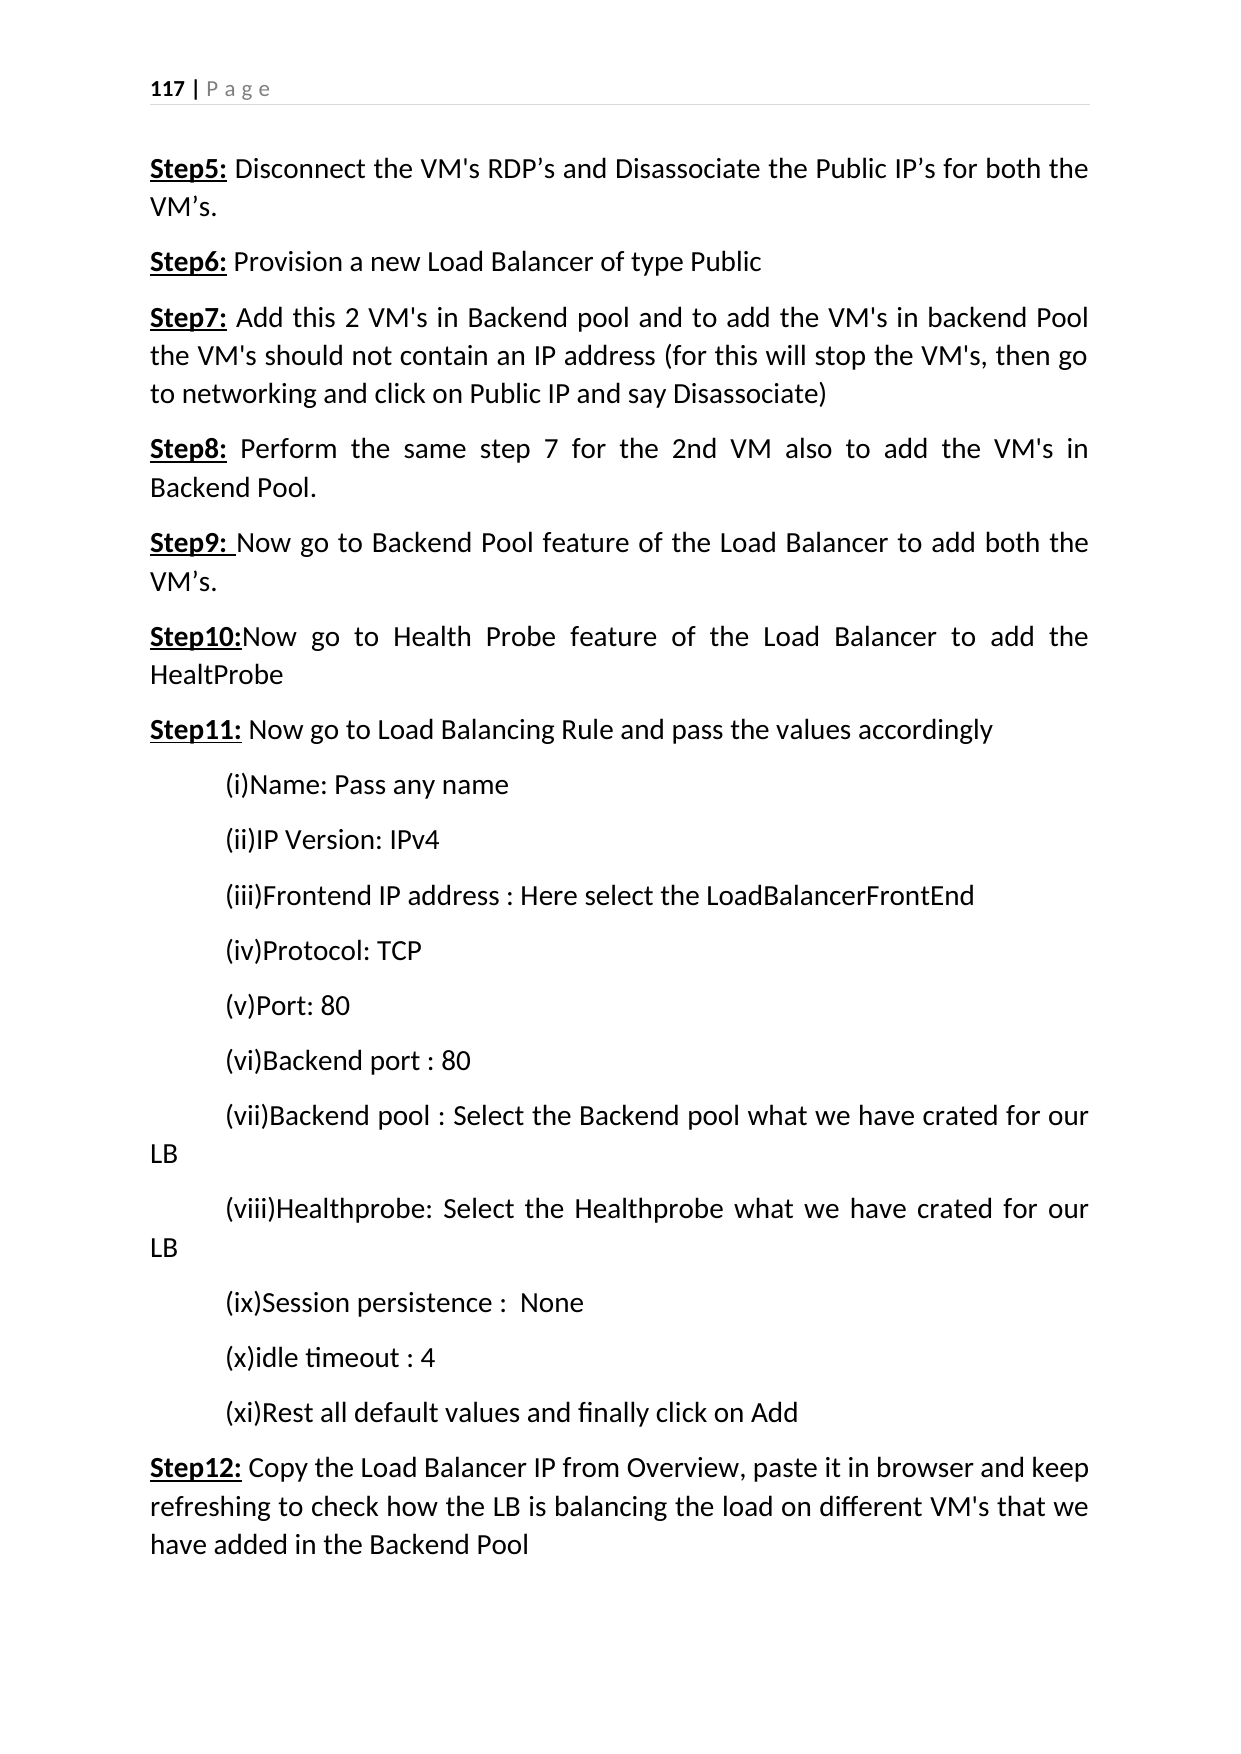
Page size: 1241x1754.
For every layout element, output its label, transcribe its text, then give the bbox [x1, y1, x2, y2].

text (xi)Rest all default values and finally click on Add [150, 1394, 1090, 1430]
text Step6: Provision a new Load Balancer of type Public [150, 243, 1090, 279]
text (iv)Protocol: TCP [150, 932, 1090, 967]
text Step7: Add this 2 VM's in Backend pool and to add the VM's in backend Pool the VM's should not contain an IP address (for this will stop the VM's, then go to networking and click on Public IP and say Disassociate) [150, 299, 1090, 411]
text Step9: Now go to Backend Pool feature of the Load Balancer to add both the VM’s. [150, 524, 1090, 598]
text (v)Port: 80 [150, 987, 1090, 1022]
text Step12: Copy the Load Balancer IP from Overview, paste it in browser and keep refreshing to check how the LB is balancing the load on different VM's that we have added in the Backend Pool [150, 1449, 1090, 1562]
text (ii)IP Version: IPv4 [150, 821, 1090, 857]
text (iii)Frontend IP address : Here select the LoadBalancerFrontEnd [150, 877, 1090, 912]
text Step10:Now go to Health Probe feature of the Load Balancer to add the HealtProbe [150, 618, 1090, 692]
text (x)idle timeout : 4 [150, 1339, 1090, 1375]
text (i)Name: Pass any name [150, 766, 1090, 802]
text (ix)Session persistence : None [150, 1284, 1090, 1320]
text (vi)Backend port : 80 [150, 1042, 1090, 1077]
text Step11: Now go to Load Balancing Rule and pass the values accordingly [150, 711, 1090, 747]
text Step8: Perform the same step 7 for the 2nd VM also to add the VM's in Backend Pool. [150, 431, 1090, 505]
text (vii)Backend pool : Select the Backend pool what we have crated for our LB [150, 1097, 1090, 1171]
text Step5: Disconnect the VM's RDP’s and Disassociate the Public IP’s for both the VM’s. [150, 150, 1090, 224]
text (viii)Healthprobe: Select the Healthprobe what we have crated for our LB [150, 1191, 1090, 1264]
